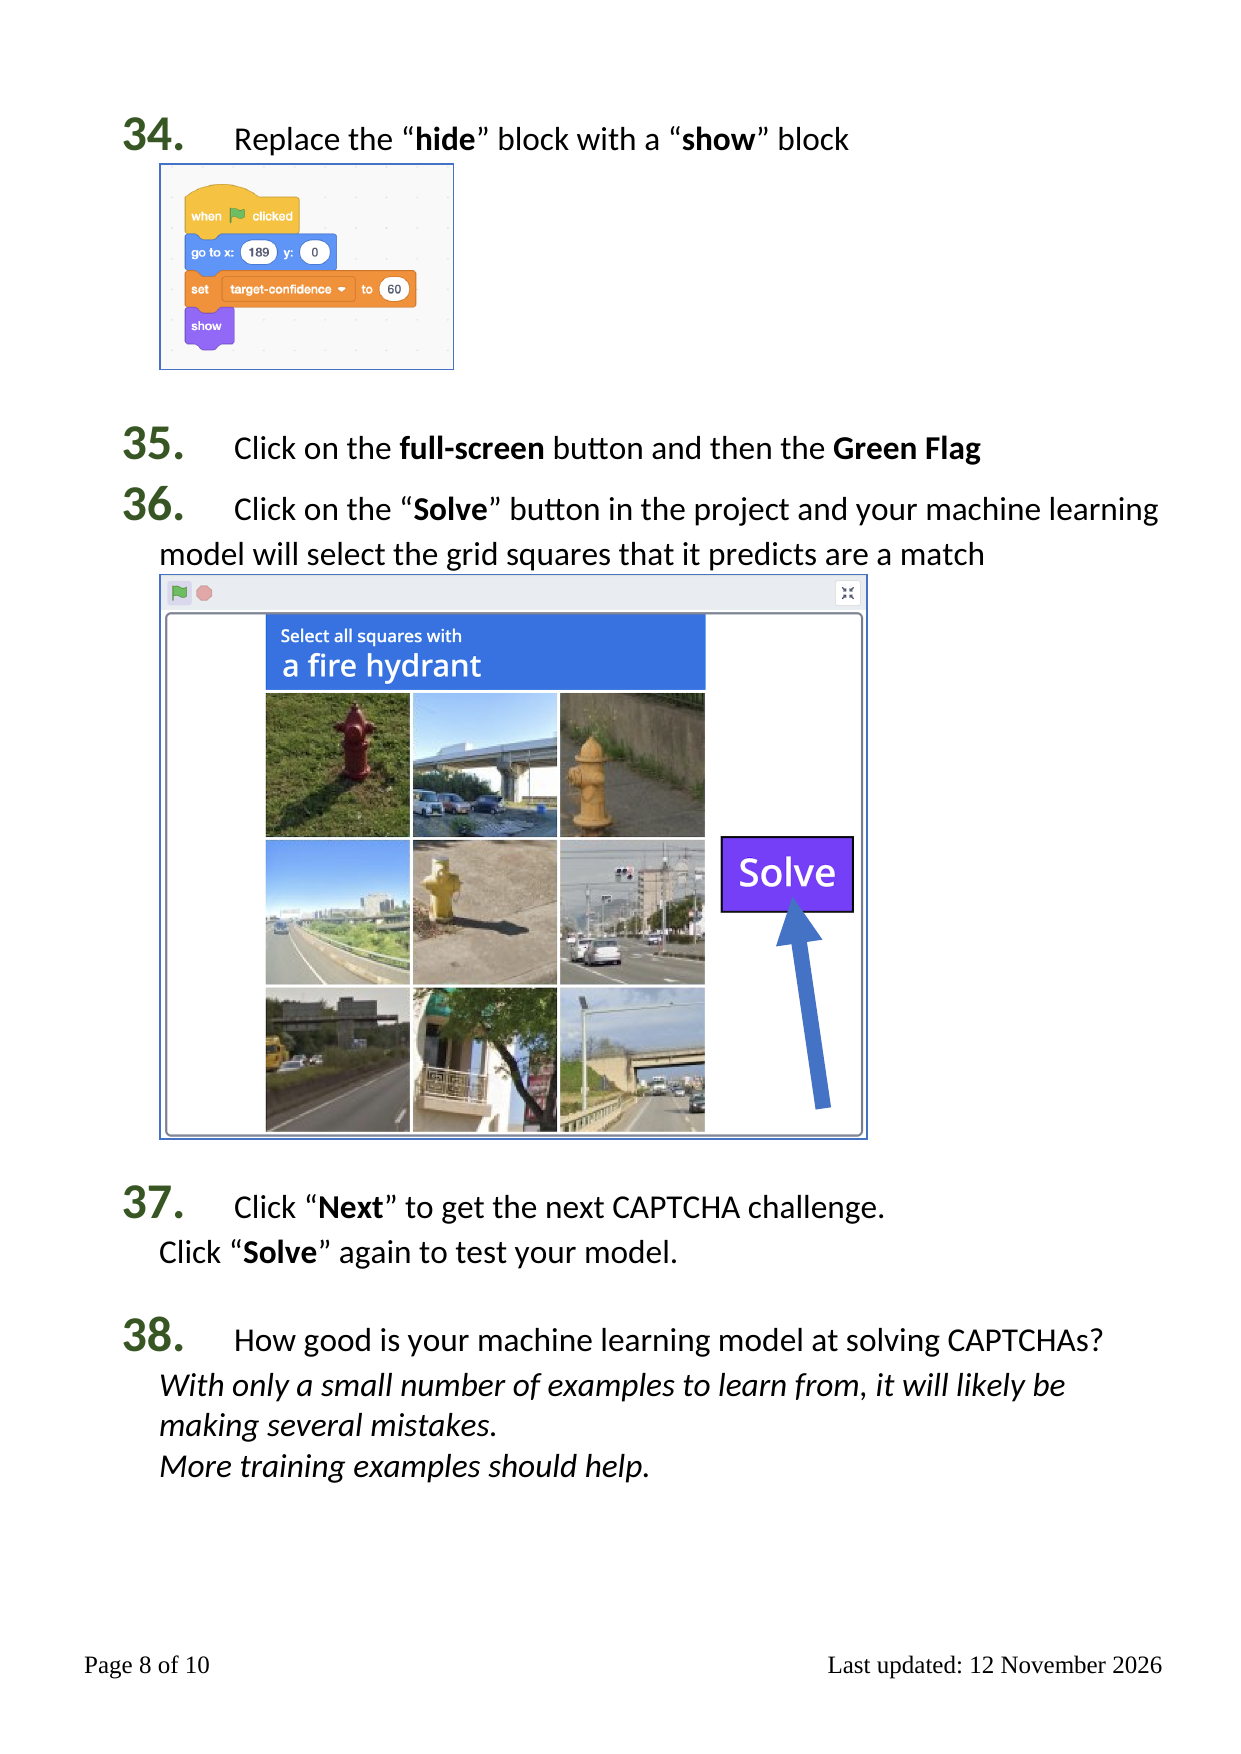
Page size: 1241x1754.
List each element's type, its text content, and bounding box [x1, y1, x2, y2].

list Replace the “hide” block with a “show” block [121, 102, 1164, 370]
list How good is your machine learning model at solving CAPTCHAs? With only a small number of examples to learn from, it will likely be making several mistakes. More training examples should help. [121, 1302, 1164, 1516]
picture [161, 165, 453, 369]
list Click “Next” to get the next CAPTCHA challenge. Click “Solve” again to test your model. [121, 1170, 1164, 1302]
picture [161, 575, 866, 1138]
list Click on the full-screen button and then the Green Flag [121, 411, 1164, 472]
